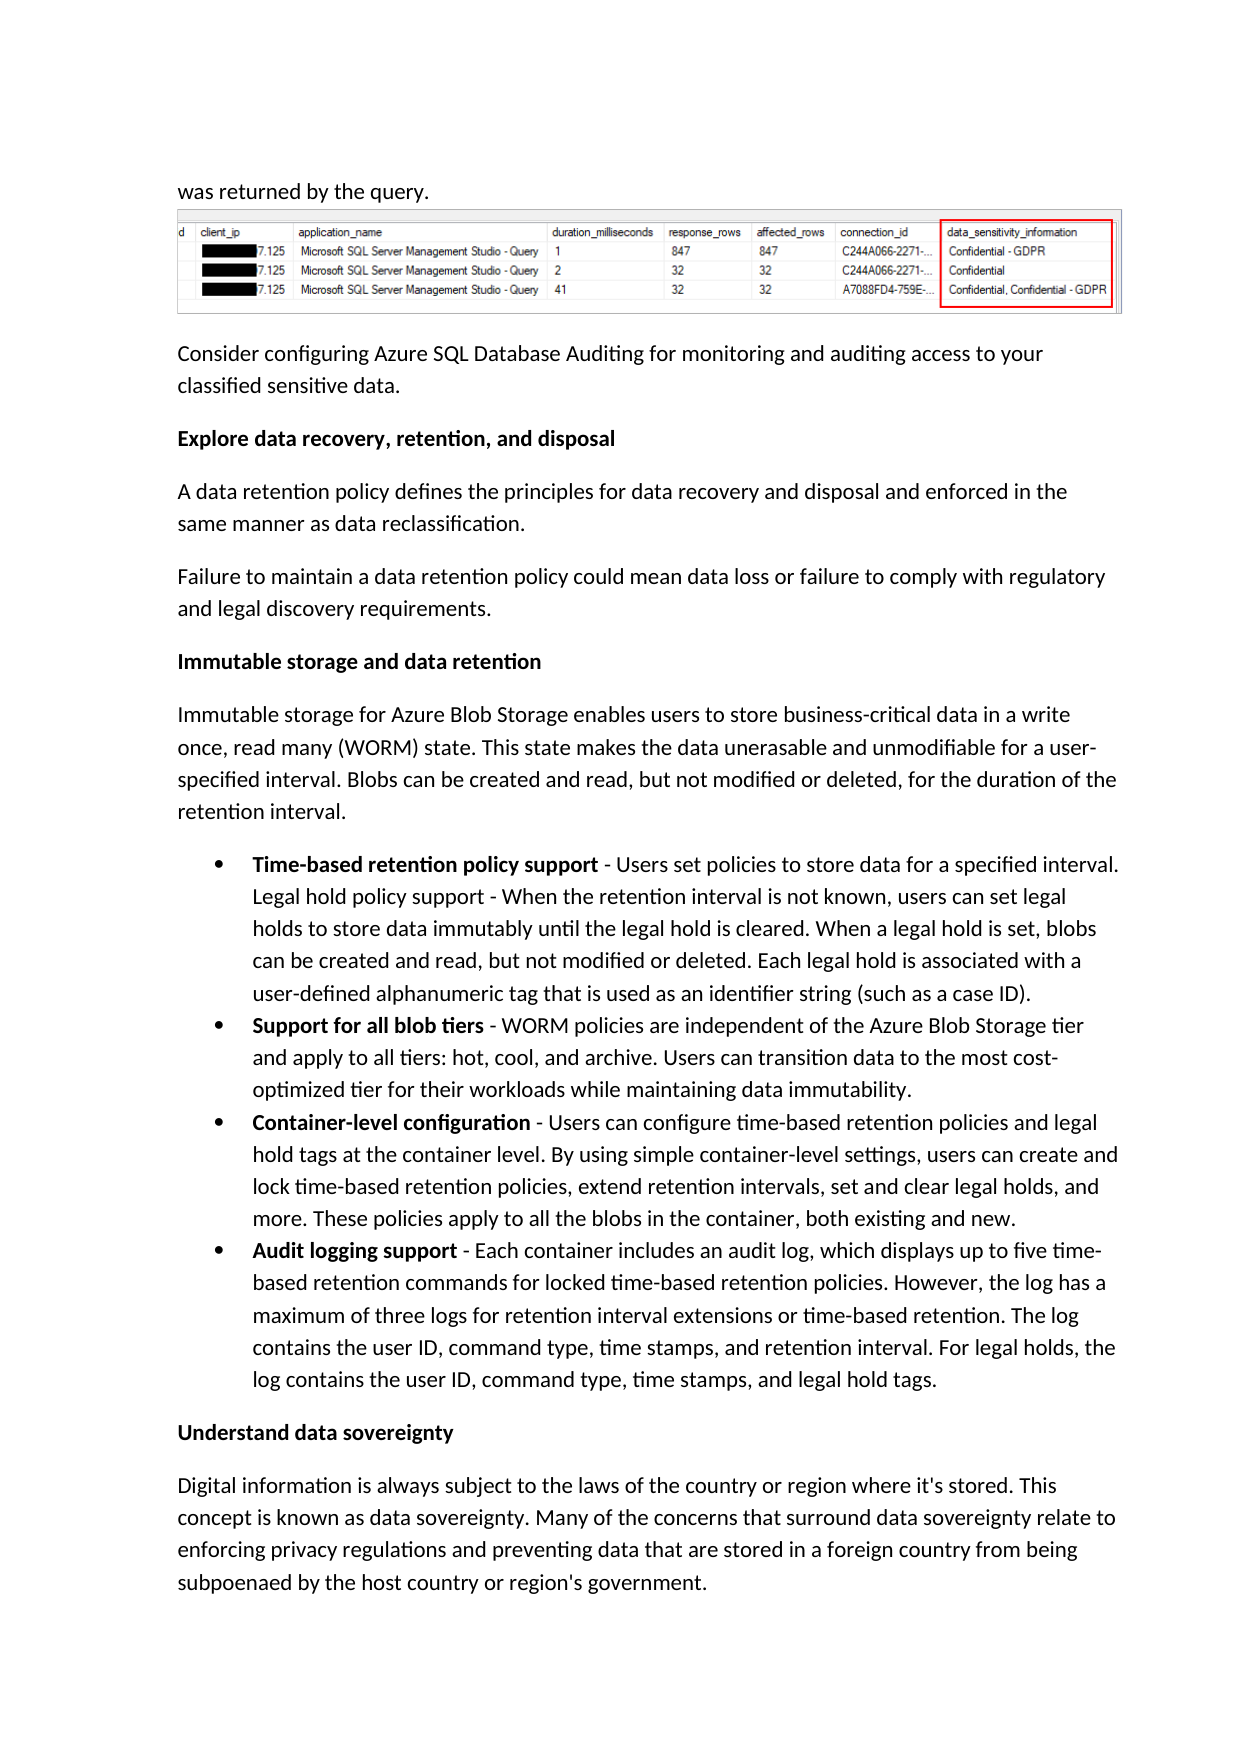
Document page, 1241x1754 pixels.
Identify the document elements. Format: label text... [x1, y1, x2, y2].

text Immutable storage and data retention [177, 647, 1122, 676]
list Audit logging support - Each container includes an audit log, which displays up to five time-based retention commands for locked time-based retention policies. However, the log has a maximum of three logs for retention interval extensions or time-based retention. The log contains the user ID, command type, time stamps, and retention interval. For legal holds, the log contains the user ID, command type, time stamps, and legal hold tags. [215, 1236, 1122, 1393]
text Failure to maintain a data retention policy could mean data loss or failure to comply with regulatory and legal discovery requirements. [177, 562, 1122, 622]
text Understand data sovereignty [177, 1418, 1122, 1446]
text Consider configuring Azure SQL Database Auditing for monitoring and auditing access to your classified sensitive data. [177, 339, 1122, 399]
list Support for all blob tiers - WORM policies are independent of the Azure Blob Storage tier and apply to all tiers: hot, cool, and archive. Users can transition data to the most cost-optimized tier for their workloads while maintaining data immutability. [215, 1011, 1122, 1103]
text Explore data recovery, retention, and disposal [177, 424, 1122, 452]
picture [177, 209, 1123, 314]
text Immutable storage for Azure Blob Storage enables users to store business-critical data in a write once, read many (WORM) state. This state makes the data unerasable and unmodifiable for a user-specified interval. Blobs can be created and read, but not modified or deleted, for the duration of the retention interval. [177, 701, 1122, 825]
text A data retention policy defines the principles for data recovery and disposal and enforced in the same manner as data reclassification. [177, 477, 1122, 537]
list Time-based retention policy support - Users set policies to store data for a specified interval. Legal hold policy support - When the retention interval is not known, users can set legal holds to store data immutably until the legal hold is cleared. When a legal hold is set, blobs can be created and read, but not modified or deleted. Each legal hold is associated with a user-defined alphanumeric tag that is used as an identifier string (such as a case ID). [215, 850, 1122, 1007]
list Container-level configuration - Users can configure time-based retention policies and legal hold tags at the container level. By using simple container-level settings, users can create and lock time-based retention policies, extend retention intervals, set and clear legal holds, and more. These policies apply to all the blobs in the container, both existing and new. [215, 1108, 1122, 1232]
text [177, 177, 1122, 209]
text Digital information is always subject to the laws of the country or region where it's stored. This concept is known as data sovereignty. Many of the concerns that surround data sovereignty relate to enforcing privacy regulations and preventing data that are stored in a foreign country from being subpoenaed by the host country or region's government. [177, 1471, 1122, 1596]
